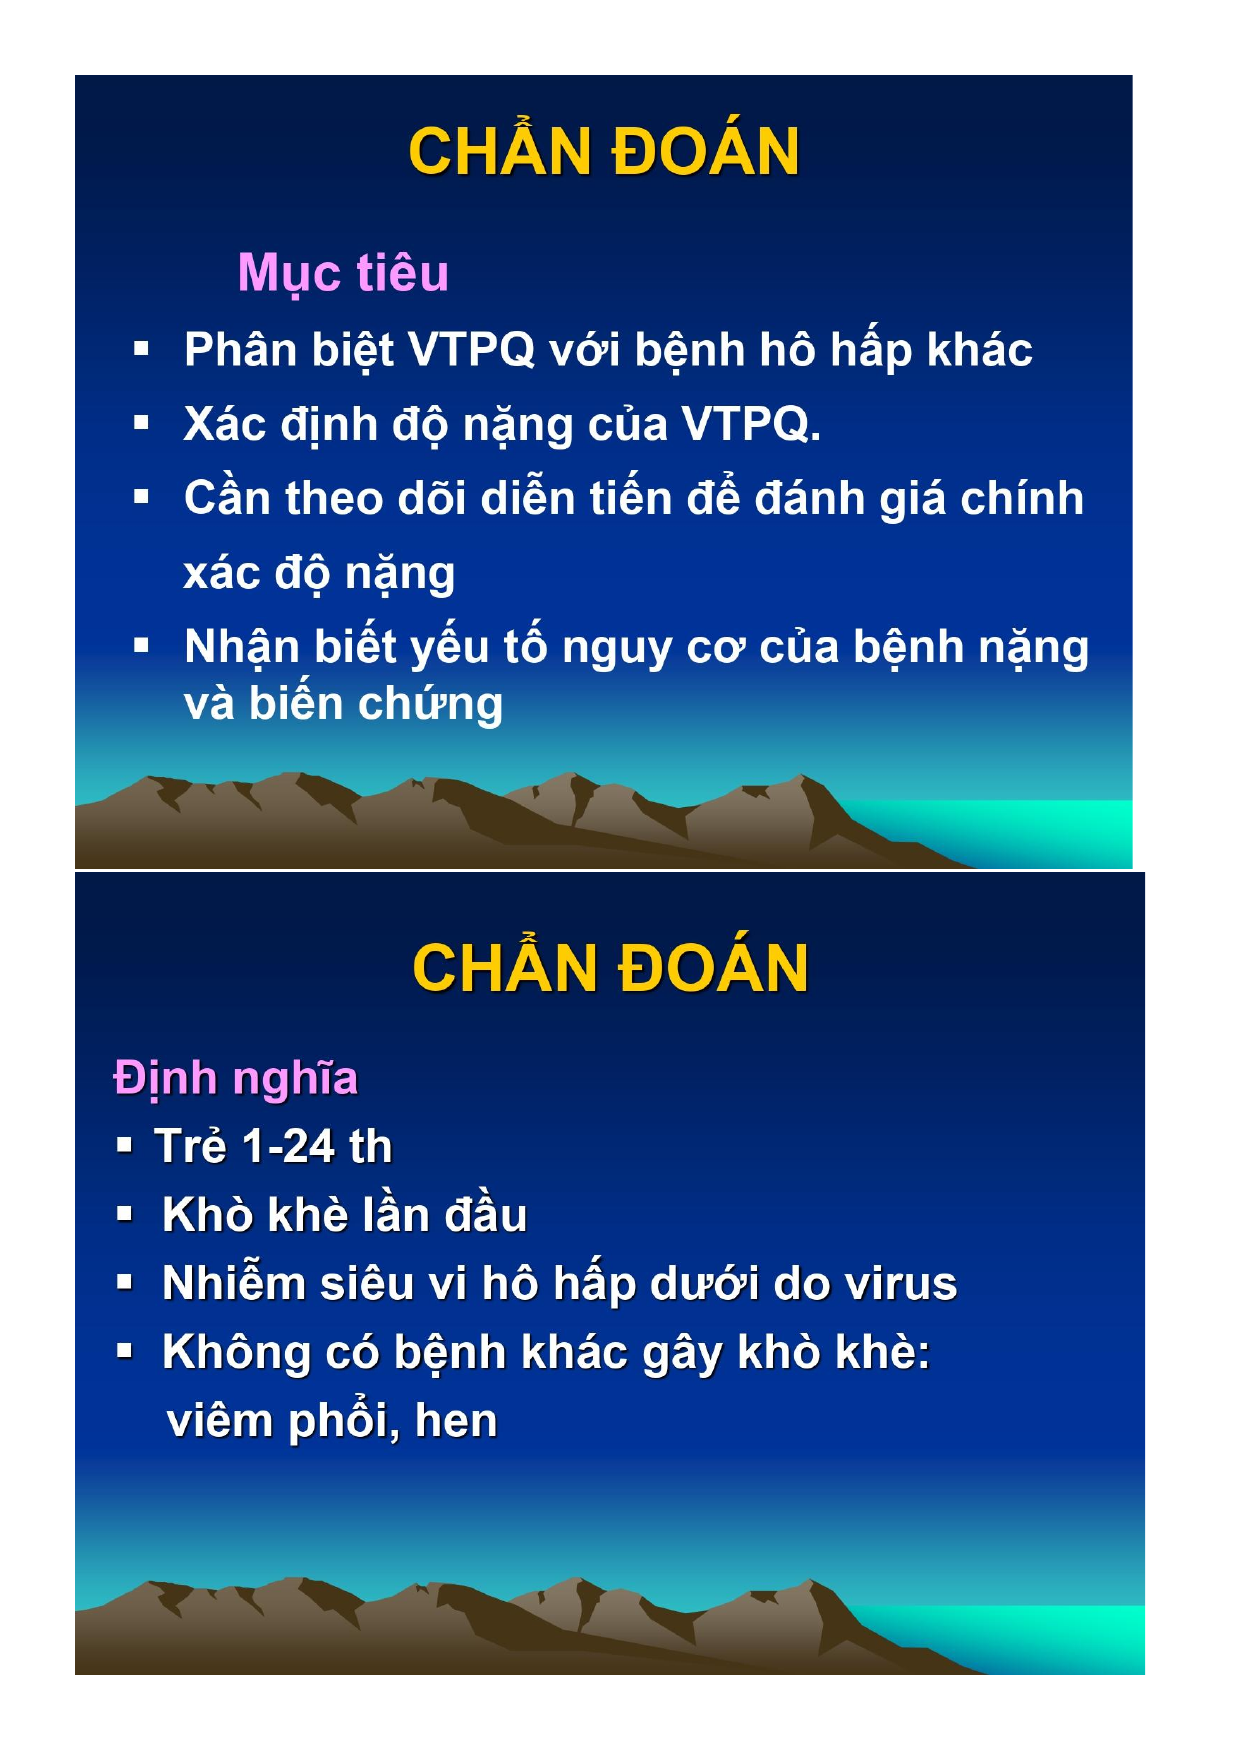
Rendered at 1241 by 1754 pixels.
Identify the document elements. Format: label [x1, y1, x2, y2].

picture [75, 872, 1146, 1675]
picture [75, 75, 1133, 869]
